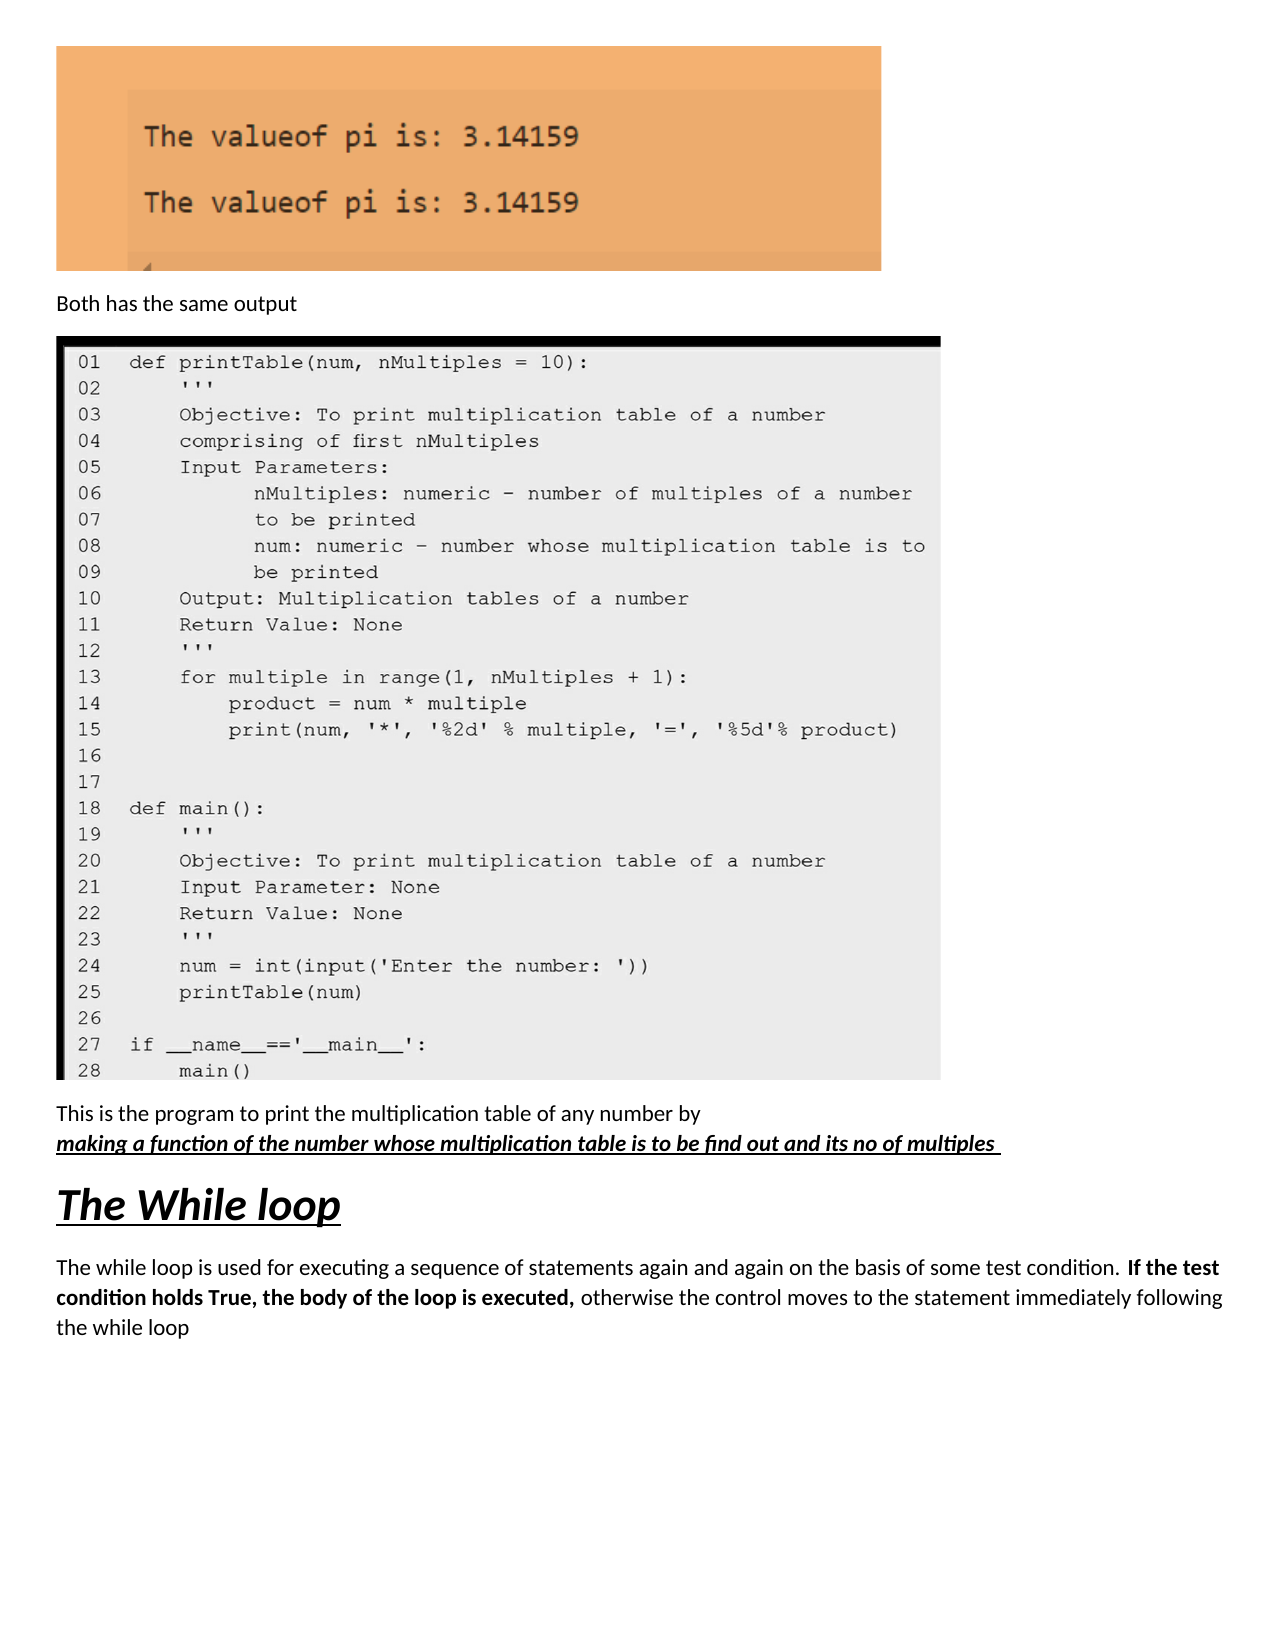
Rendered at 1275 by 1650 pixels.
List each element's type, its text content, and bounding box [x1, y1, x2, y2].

text The While loop [56, 1176, 1237, 1232]
picture [56, 336, 941, 1080]
text Both has the same output [56, 289, 1237, 317]
text The while loop is used for executing a sequence of statements again and again on the basis of some test condition. If the test condition holds True, the body of the loop is executed, otherwise the control moves to the statement immediately following the while loop [56, 1253, 1237, 1341]
text This is the program to print the multiplication table of any number by making a function of the number whose multiplication table is to be find out and its no of multiples [56, 1099, 1237, 1157]
picture [56, 46, 882, 271]
